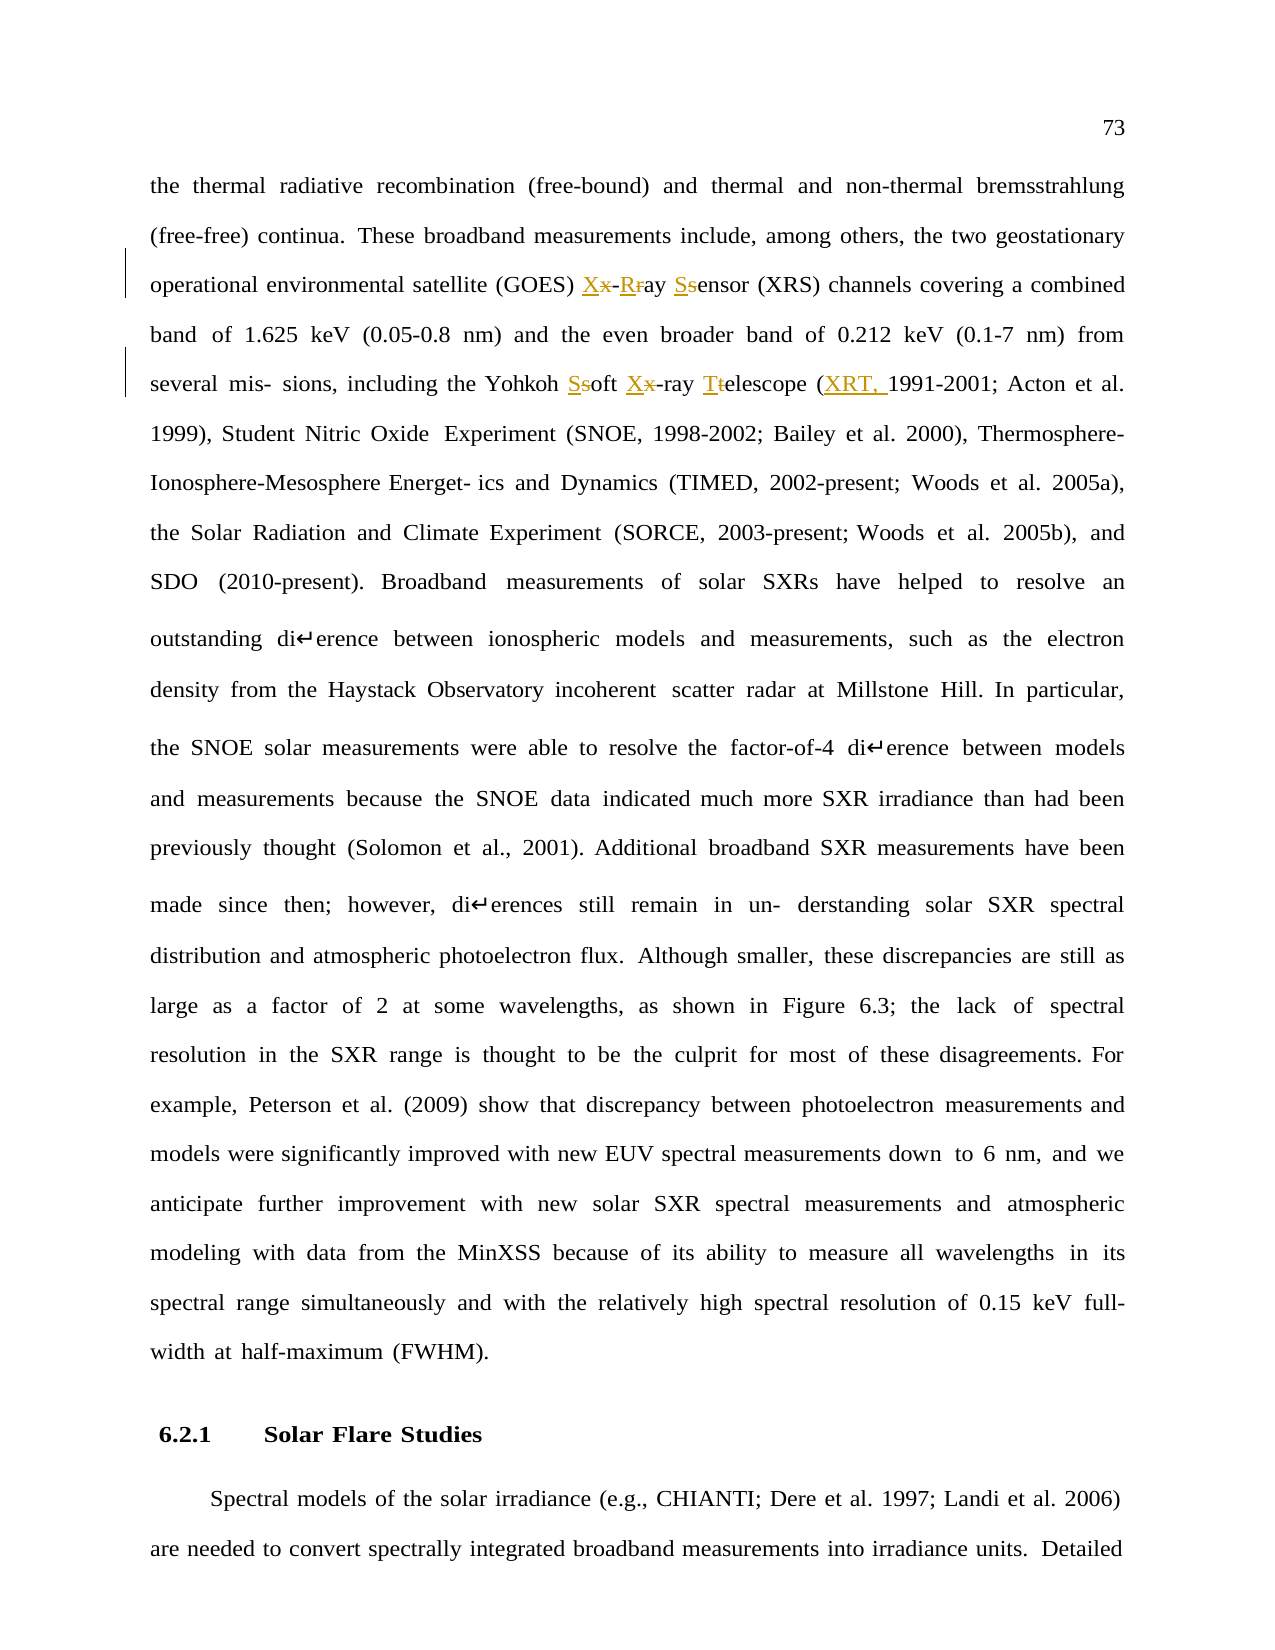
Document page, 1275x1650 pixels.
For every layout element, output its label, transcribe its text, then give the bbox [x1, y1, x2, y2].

subtitle 6.2.1 Solar Flare Studies [159, 1421, 1137, 1447]
text Spectral models of the solar irradiance (e.g., CHIANTI; Dere et al. 1997; Landi et al. 2006) are needed to convert spectrally integrated broadband measurements into irradiance units. Detailed [150, 1485, 1137, 1561]
text the thermal radiative recombination (free-bound) and thermal and non-thermal bremsstrahlung (free-free) continua. These broadband measurements include, among others, the two geostationary operational environmental satellite (GOES) -ay ensor (XRS) channels covering a combined band of 1.625 keV (0.05-0.8 nm) and the even broader band of 0.212 keV (0.1-7 nm) from several mis- sions, including the Yohkoh oft -ray elescope (1991-2001; Acton et al. 1999), Student Nitric Oxide Experiment (SNOE, 1998-2002; Bailey et al. 2000), Thermosphere-Ionosphere-Mesosphere Energet- ics and Dynamics (TIMED, 2002-present; Woods et al. 2005a), the Solar Radiation and Climate Experiment (SORCE, 2003-present; Woods et al. 2005b), and SDO (2010-present). Broadband measurements of solar SXRs have helped to resolve an outstanding di↵erence between ionospheric models and measurements, such as the electron density from the Haystack Observatory incoherent scatter radar at Millstone Hill. In particular, the SNOE solar measurements were able to resolve the factor-of-4 di↵erence between models and measurements because the SNOE data indicated much more SXR irradiance than had been previously thought (Solomon et al., 2001). Additional broadband SXR measurements have been made since then; however, di↵erences still remain in un- derstanding solar SXR spectral distribution and atmospheric photoelectron flux. Although smaller, these discrepancies are still as large as a factor of 2 at some wavelengths, as shown in Figure 6.3; the lack of spectral resolution in the SXR range is thought to be the culprit for most of these disagreements. For example, Peterson et al. (2009) show that discrepancy between photoelectron measurements and models were significantly improved with new EUV spectral measurements down to 6 nm, and we anticipate further improvement with new solar SXR spectral measurements and atmospheric modeling with data from the MinXSS because of its ability to measure all wavelengths in its spectral range simultaneously and with the relatively high spectral resolution of 0.15 keV full-width at half-maximum (FWHM). [150, 172, 1125, 1365]
